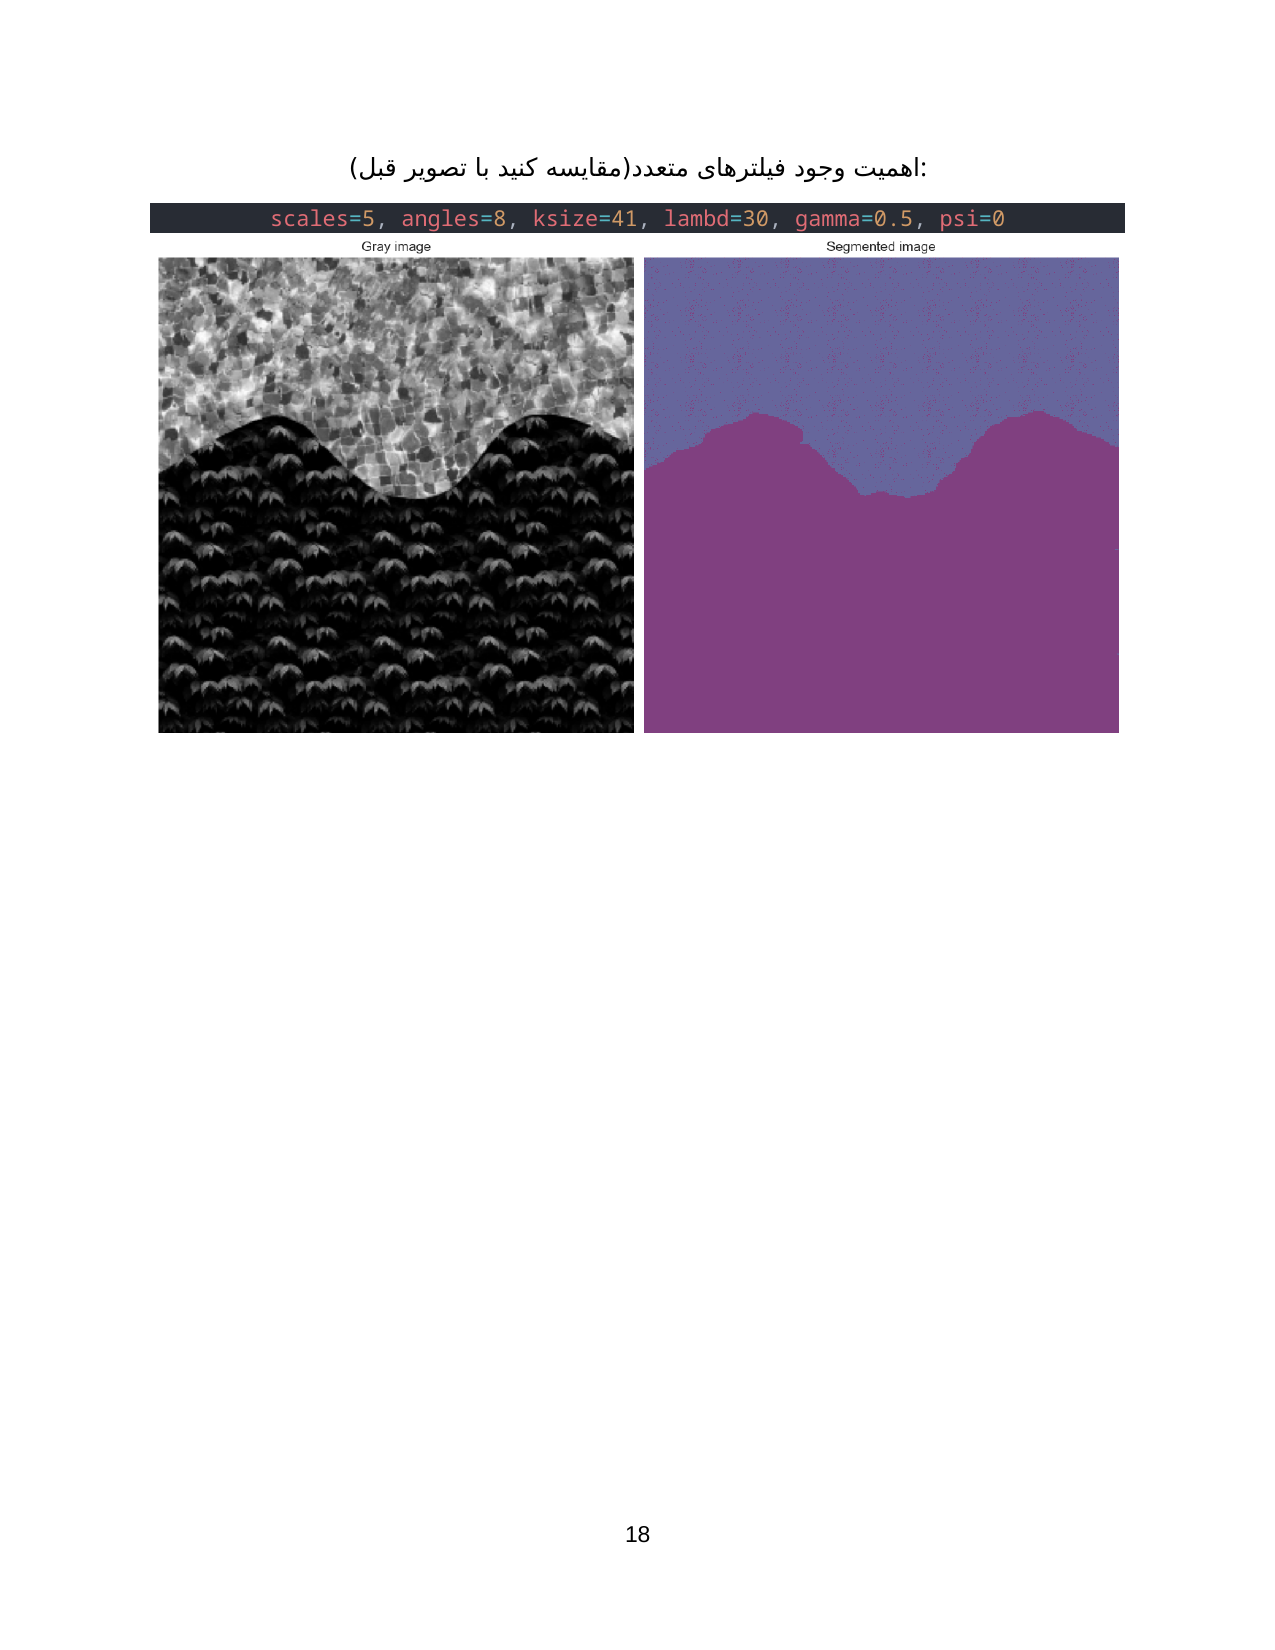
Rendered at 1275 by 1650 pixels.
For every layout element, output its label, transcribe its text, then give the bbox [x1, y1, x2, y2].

text اهمیت وجود فیلترهای متعدد(مقایسه کنید با تصویر قبل): [150, 150, 1125, 184]
picture [150, 233, 1125, 741]
text scales=5, angles=8, ksize=41, lambd=30, gamma=0.5, psi=0 [150, 203, 1125, 233]
